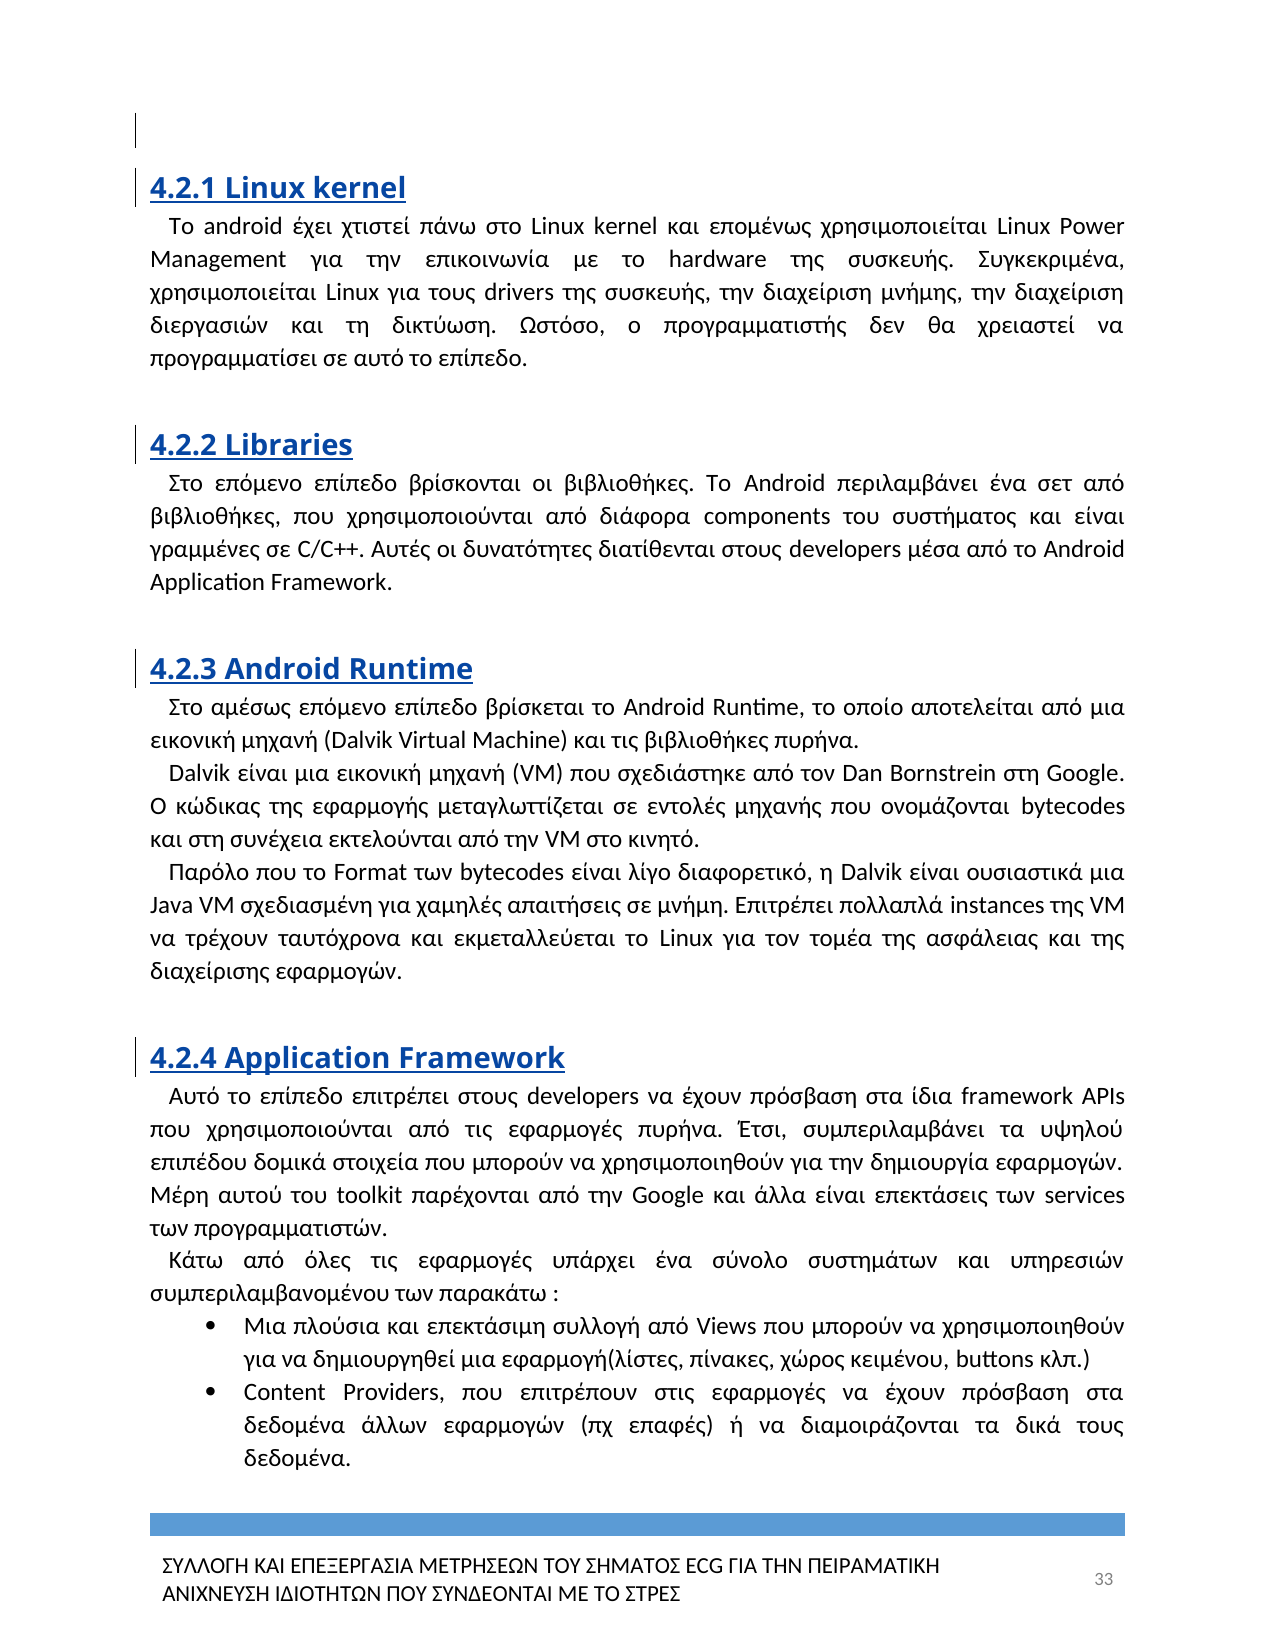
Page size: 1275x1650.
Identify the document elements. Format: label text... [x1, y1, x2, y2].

list Μια πλούσια και επεκτάσιμη συλλογή από Views που μπορούν να χρησιμοποιηθούν για να δημιουργηθεί μια εφαρμογή(λίστες, πίνακες, χώρος κειμένου, buttons κλπ.) [206, 1311, 1125, 1374]
list Content Providers, που επιτρέπουν στις εφαρμογές να έχουν πρόσβαση στα δεδομένα άλλων εφαρμογών (πχ επαφές) ή να διαμοιράζονται τα δικά τους δεδομένα. [206, 1376, 1125, 1473]
subtitle 4.2.2 Libraries [150, 424, 1125, 464]
list Αυτό το επίπεδο επιτρέπει στους developers να έχουν πρόσβαση στα ίδια framework APIs που χρησιμοποιούνται από τις εφαρμογές πυρήνα. Έτσι, συμπεριλαμβάνει τα υψηλού επιπέδου δομικά στοιχεία που μπορούν να χρησιμοποιηθούν για την δημιουργία εφαρμογών. Μέρη αυτού του toolkit παρέχονται από την Google και άλλα είναι επεκτάσεις των services των προγραμματιστών. [150, 1080, 1125, 1242]
list Στο αμέσως επόμενο επίπεδο βρίσκεται το Android Runtime, το οποίο αποτελείται από μια εικονική μηχανή (Dalvik Virtual Machine) και τις βιβλιοθήκες πυρήνα. [150, 691, 1125, 755]
list Παρόλο που το Format των bytecodes είναι λίγο διαφορετικό, η Dalvik είναι ουσιαστικά μια Java VM σχεδιασμένη για χαμηλές απαιτήσεις σε μνήμη. Επιτρέπει πολλαπλά instances της VM να τρέχουν ταυτόχρονα και εκμεταλλεύεται το Linux για τον τομέα της ασφάλειας και της διαχείρισης εφαρμογών. [150, 856, 1125, 985]
list Κάτω από όλες τις εφαρμογές υπάρχει ένα σύνολο συστημάτων και υπηρεσιών συμπεριλαμβανομένου των παρακάτω : [150, 1245, 1125, 1308]
subtitle 4.2.4 Application Framework [150, 1037, 1125, 1077]
subtitle 4.2.3 Android Runtime [150, 649, 1125, 688]
list Dalvik είναι μια εικονική μηχανή (VM) που σχεδιάστηκε από τον Dan Bornstrein στη Google. Ο κώδικας της εφαρμογής μεταγλωττίζεται σε εντολές μηχανής που ονομάζονται bytecodes και στη συνέχεια εκτελούνται από την VM στο κινητό. [150, 757, 1125, 854]
subtitle 4.2.1 Linux kernel [150, 168, 1125, 207]
list Το android έχει χτιστεί πάνω στο Linux kernel και επομένως χρησιμοποιείται Linux Power Management για την επικοινωνία με το hardware της συσκευής. Συγκεκριμένα, χρησιμοποιείται Linux για τους drivers της συσκευής, την διαχείριση μνήμης, την διαχείριση διεργασιών και τη δικτύωση. Ωστόσο, ο προγραμματιστής δεν θα χρειαστεί να προγραμματίσει σε αυτό το επίπεδο. [150, 210, 1125, 373]
list Στο επόμενο επίπεδο βρίσκονται οι βιβλιοθήκες. Το Android περιλαμβάνει ένα σετ από βιβλιοθήκες, που χρησιμοποιούνται από διάφορα components του συστήματος και είναι γραμμένες σε C/C++. Αυτές οι δυνατότητες διατίθενται στους developers μέσα από το Android Application Framework. [150, 467, 1125, 597]
